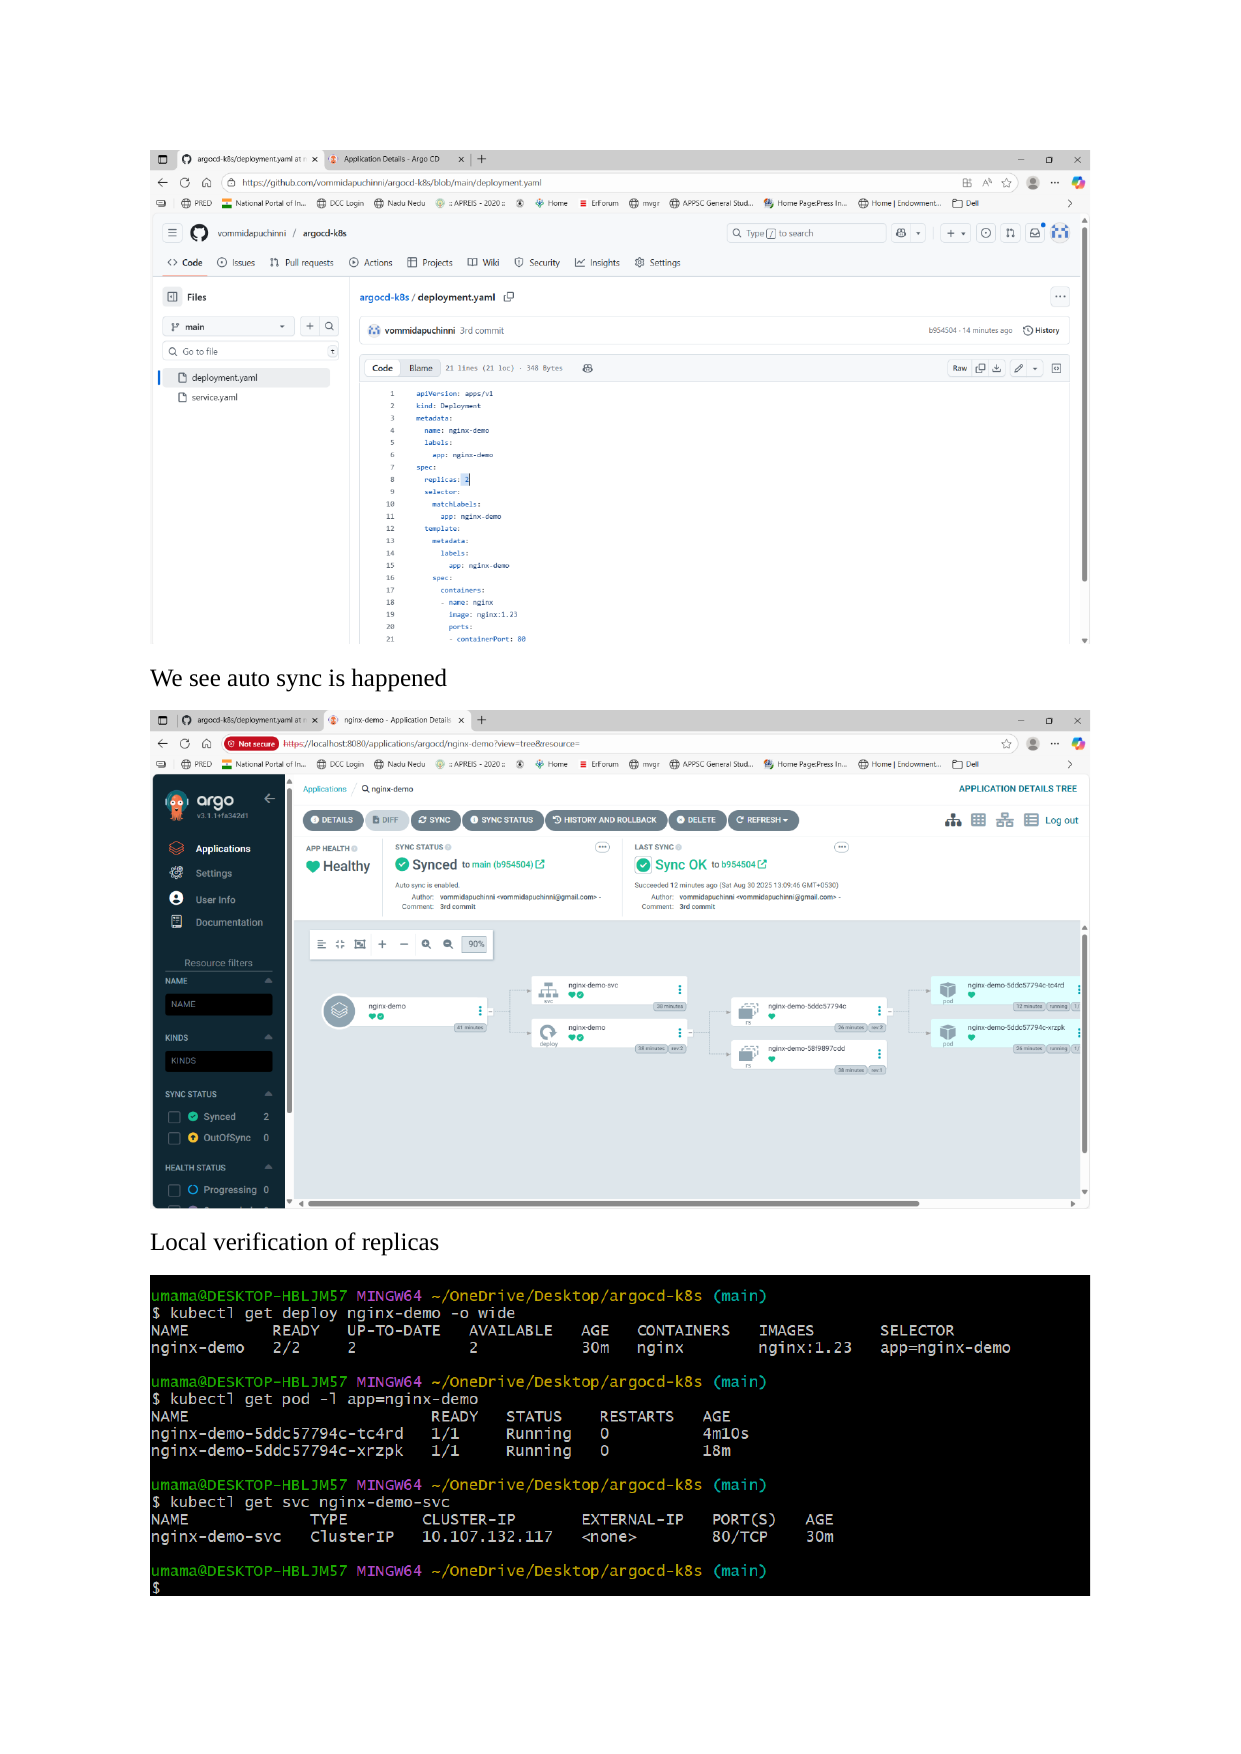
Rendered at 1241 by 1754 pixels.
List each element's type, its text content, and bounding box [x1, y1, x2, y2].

text Local verification of replicas [150, 1227, 1090, 1256]
picture [150, 150, 1091, 644]
picture [150, 710, 1091, 1209]
text We see auto sync is happened [150, 663, 1090, 691]
picture [150, 1275, 1091, 1596]
